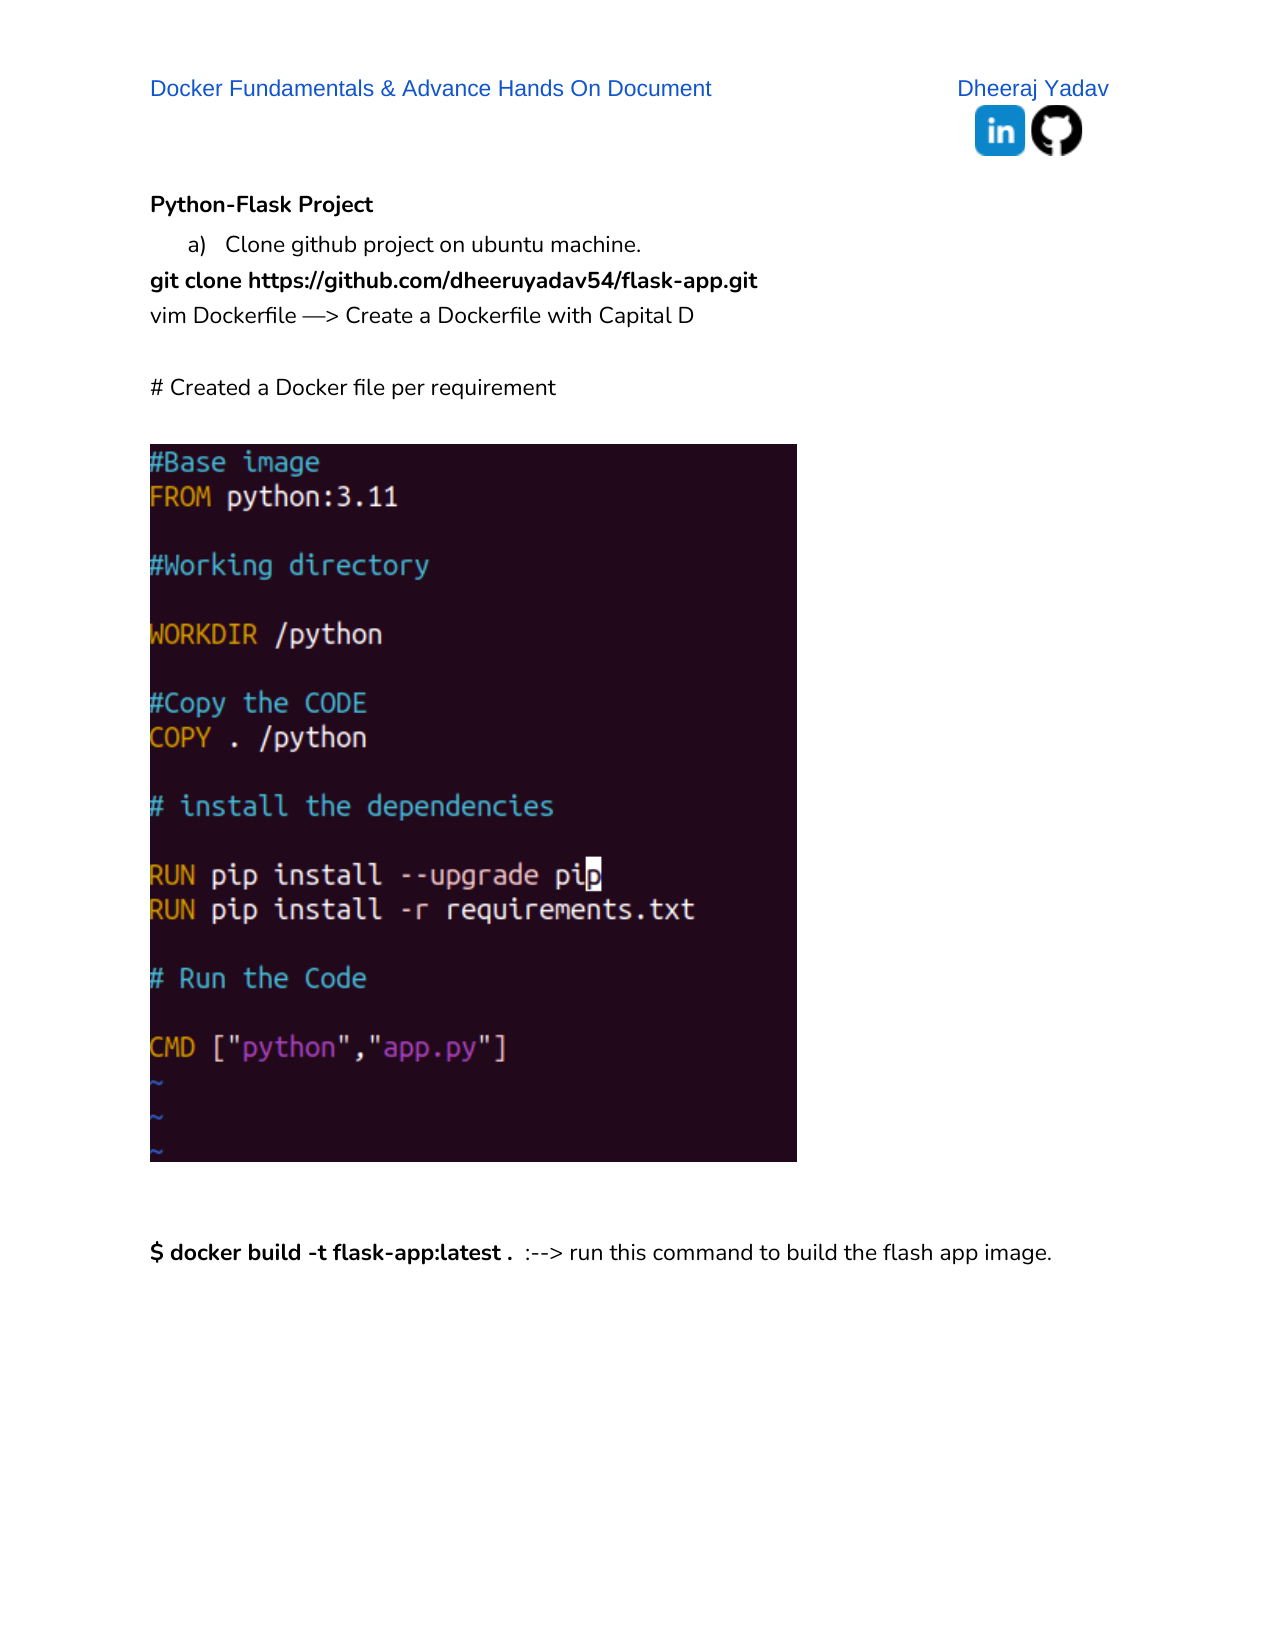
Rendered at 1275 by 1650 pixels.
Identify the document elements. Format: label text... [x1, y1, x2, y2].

text vim Dockerfile —> Create a Dockerfile with Capital D [150, 301, 1125, 332]
picture [1031, 105, 1083, 156]
subtitle Python-Flask Project [150, 189, 1125, 221]
text # Created a Docker file per requirement [150, 373, 1125, 404]
list Clone github project on ubuntu machine. [187, 229, 1125, 260]
picture [150, 444, 797, 1162]
picture [975, 105, 1025, 156]
text $ docker build -t flask-app:latest . :--> run this command to build the flash app image. [150, 1237, 1125, 1269]
text git clone https://github.com/dheeruyadav54/flask-app.git [150, 265, 1125, 296]
